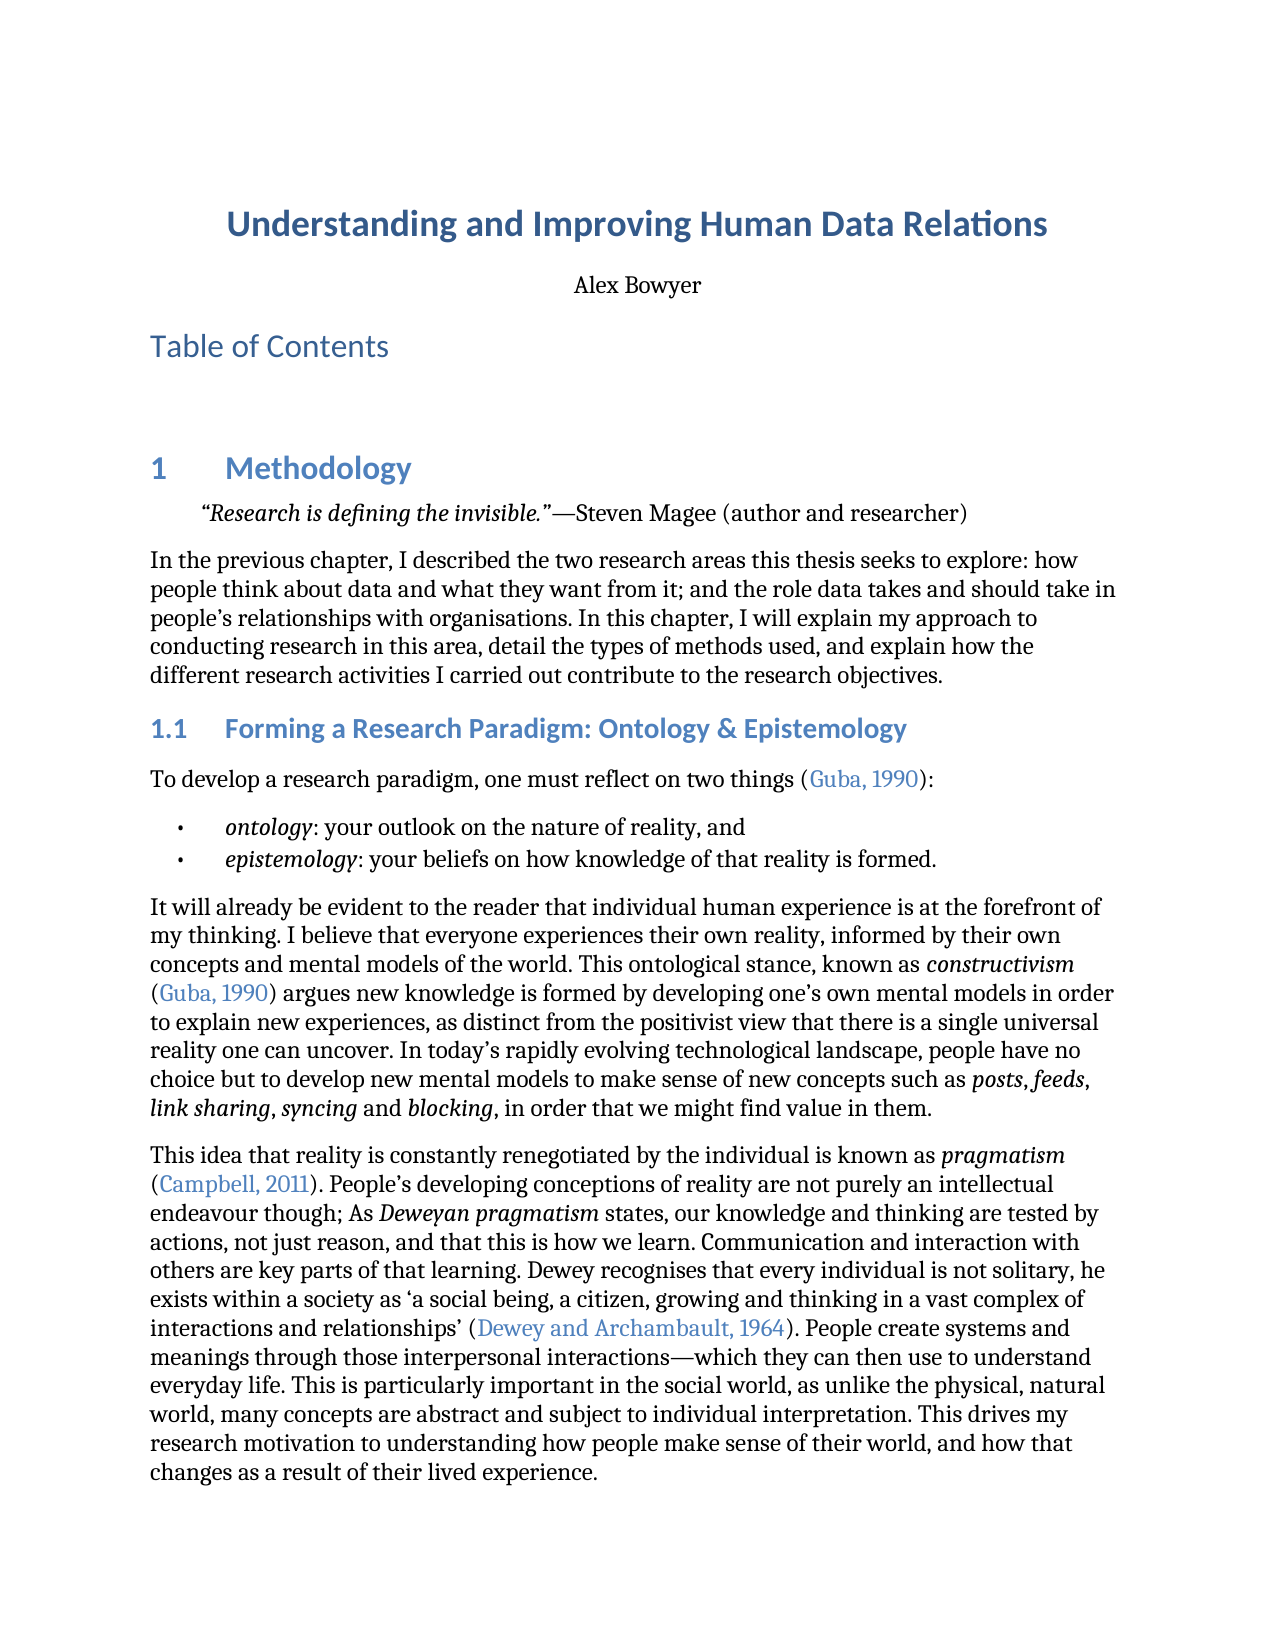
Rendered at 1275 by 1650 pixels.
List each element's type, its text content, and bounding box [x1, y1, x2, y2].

subtitle 1.1 Forming a Research Paradigm: Ontology & Epistemology [150, 711, 1125, 746]
list ontology: your outlook on the nature of reality, and [175, 812, 1125, 841]
text This idea that reality is constantly renegotiated by the individual is known as pragmatism (Campbell, 2011). People’s developing conceptions of reality are not purely an intellectual endeavour though; As Deweyan pragmatism states, our knowledge and thinking are tested by actions, not just reason, and that this is how we learn. Communication and interaction with others are key parts of that learning. Dewey recognises that every individual is not solitary, he exists within a society as ‘a social being, a citizen, growing and thinking in a vast complex of interactions and relationships’ (Dewey and Archambault, 1964). People create systems and meanings through those interpersonal interactions—which they can then use to understand everyday life. This is particularly important in the social world, as unlike the physical, natural world, many concepts are abstract and subject to individual interpretation. This drives my research motivation to understanding how people make sense of their world, and how that changes as a result of their lived experience. [150, 1141, 1125, 1486]
text It will already be evident to the reader that individual human experience is at the forefront of my thinking. I believe that everyone experiences their own reality, informed by their own concepts and mental models of the world. This ontological stance, known as constructivism (Guba, 1990) argues new knowledge is formed by developing one’s own mental models in order to explain new experiences, as distinct from the positivist view that there is a single universal reality one can uncover. In today’s rapidly evolving technological landscape, people have no choice but to develop new mental models to make sense of new concepts such as posts, feeds, link sharing, syncing and blocking, in order that we might find value in them. [150, 892, 1125, 1122]
text Alex Bowyer [150, 271, 1125, 299]
text In the previous chapter, I described the two research areas this thesis seeks to explore: how people think about data and what they want from it; and the role data takes and should take in people’s relationships with organisations. In this chapter, I will explain my approach to conducting research in this area, detail the types of methods used, and explain how the different research activities I carried out contribute to the research objectives. [150, 546, 1125, 690]
subtitle 1 Methodology [150, 447, 1125, 488]
text “Research is defining the invisible.”—Steven Magee (author and researcher) [200, 498, 1075, 527]
text To develop a research paradigm, one must reflect on two things (Guba, 1990): [150, 765, 1125, 794]
list epistemology: your beliefs on how knowledge of that reality is formed. [175, 845, 1125, 874]
title Understanding and Improving Human Data Relations [150, 200, 1125, 246]
